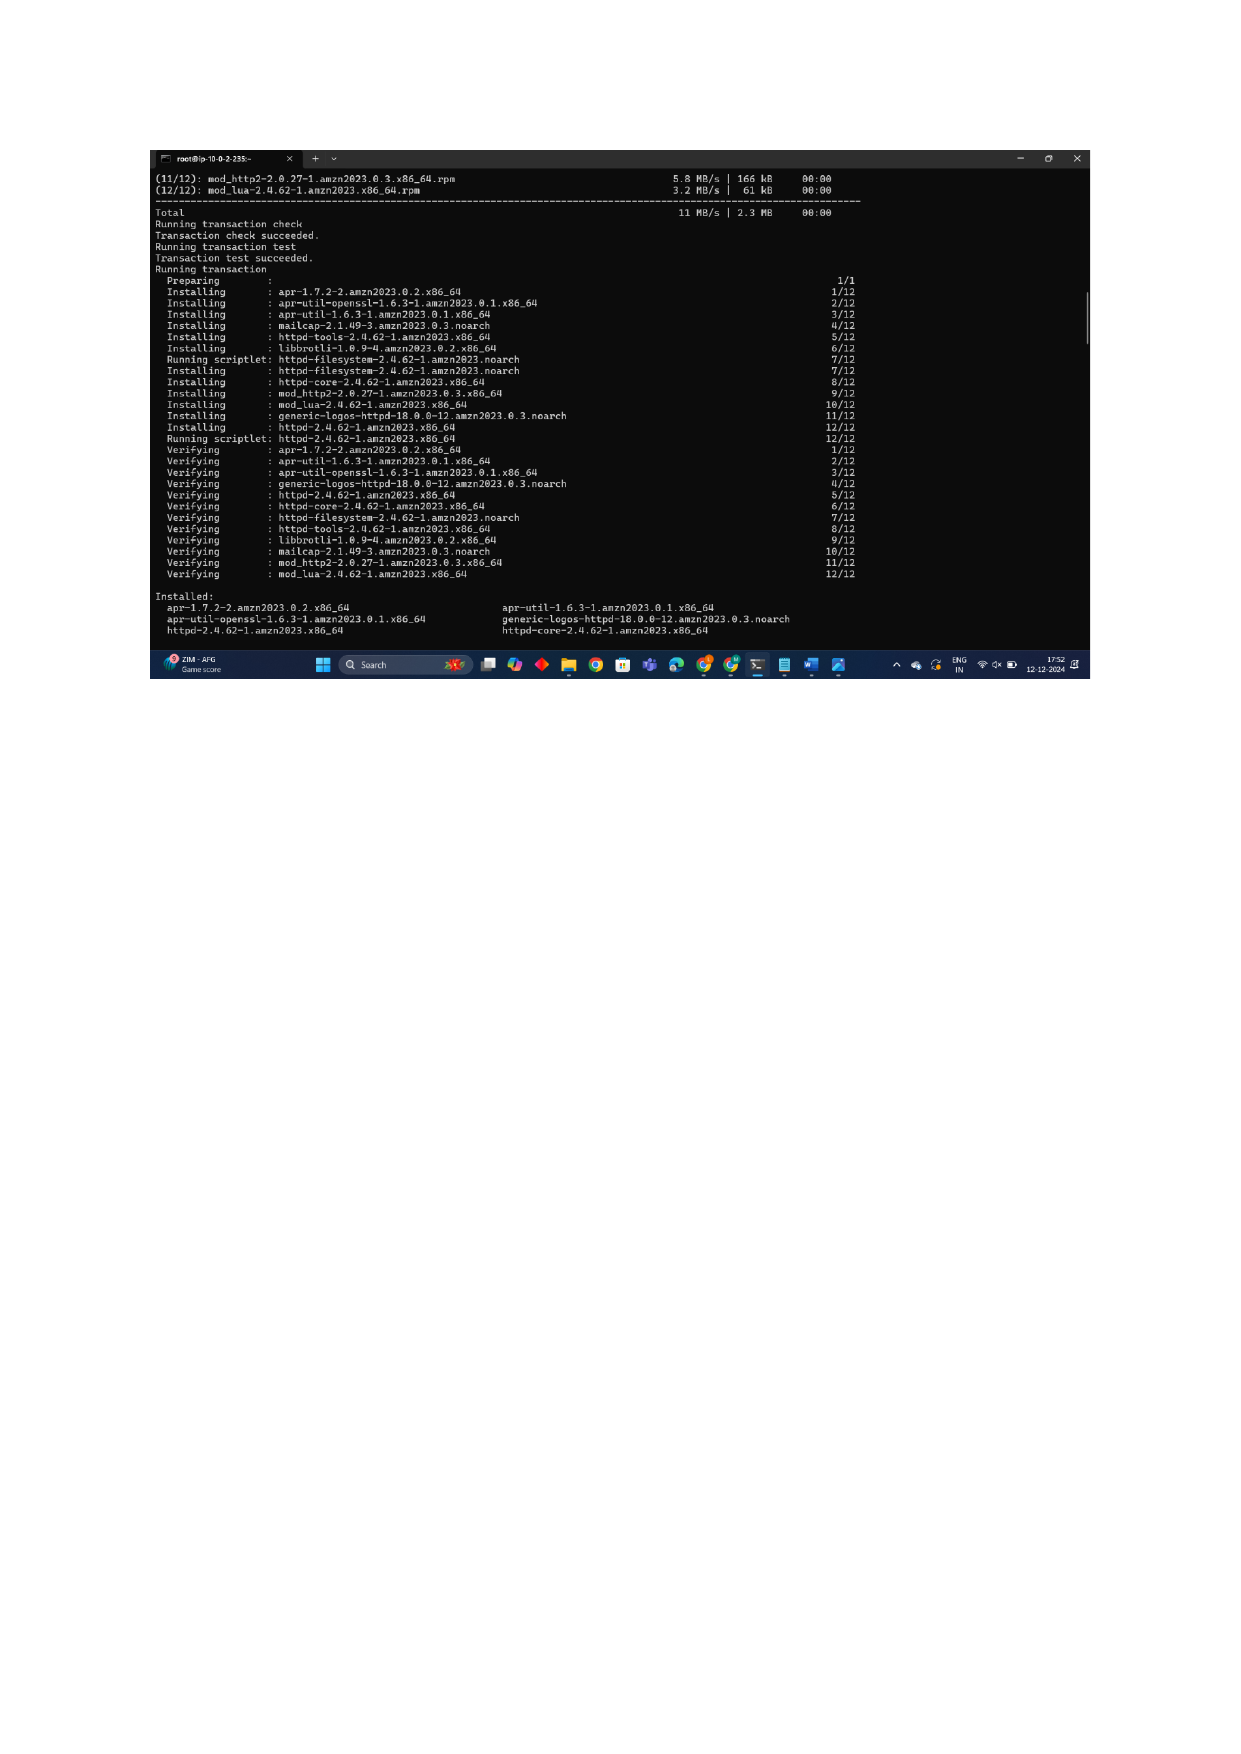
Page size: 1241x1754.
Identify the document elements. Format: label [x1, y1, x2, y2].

picture [150, 150, 1091, 679]
